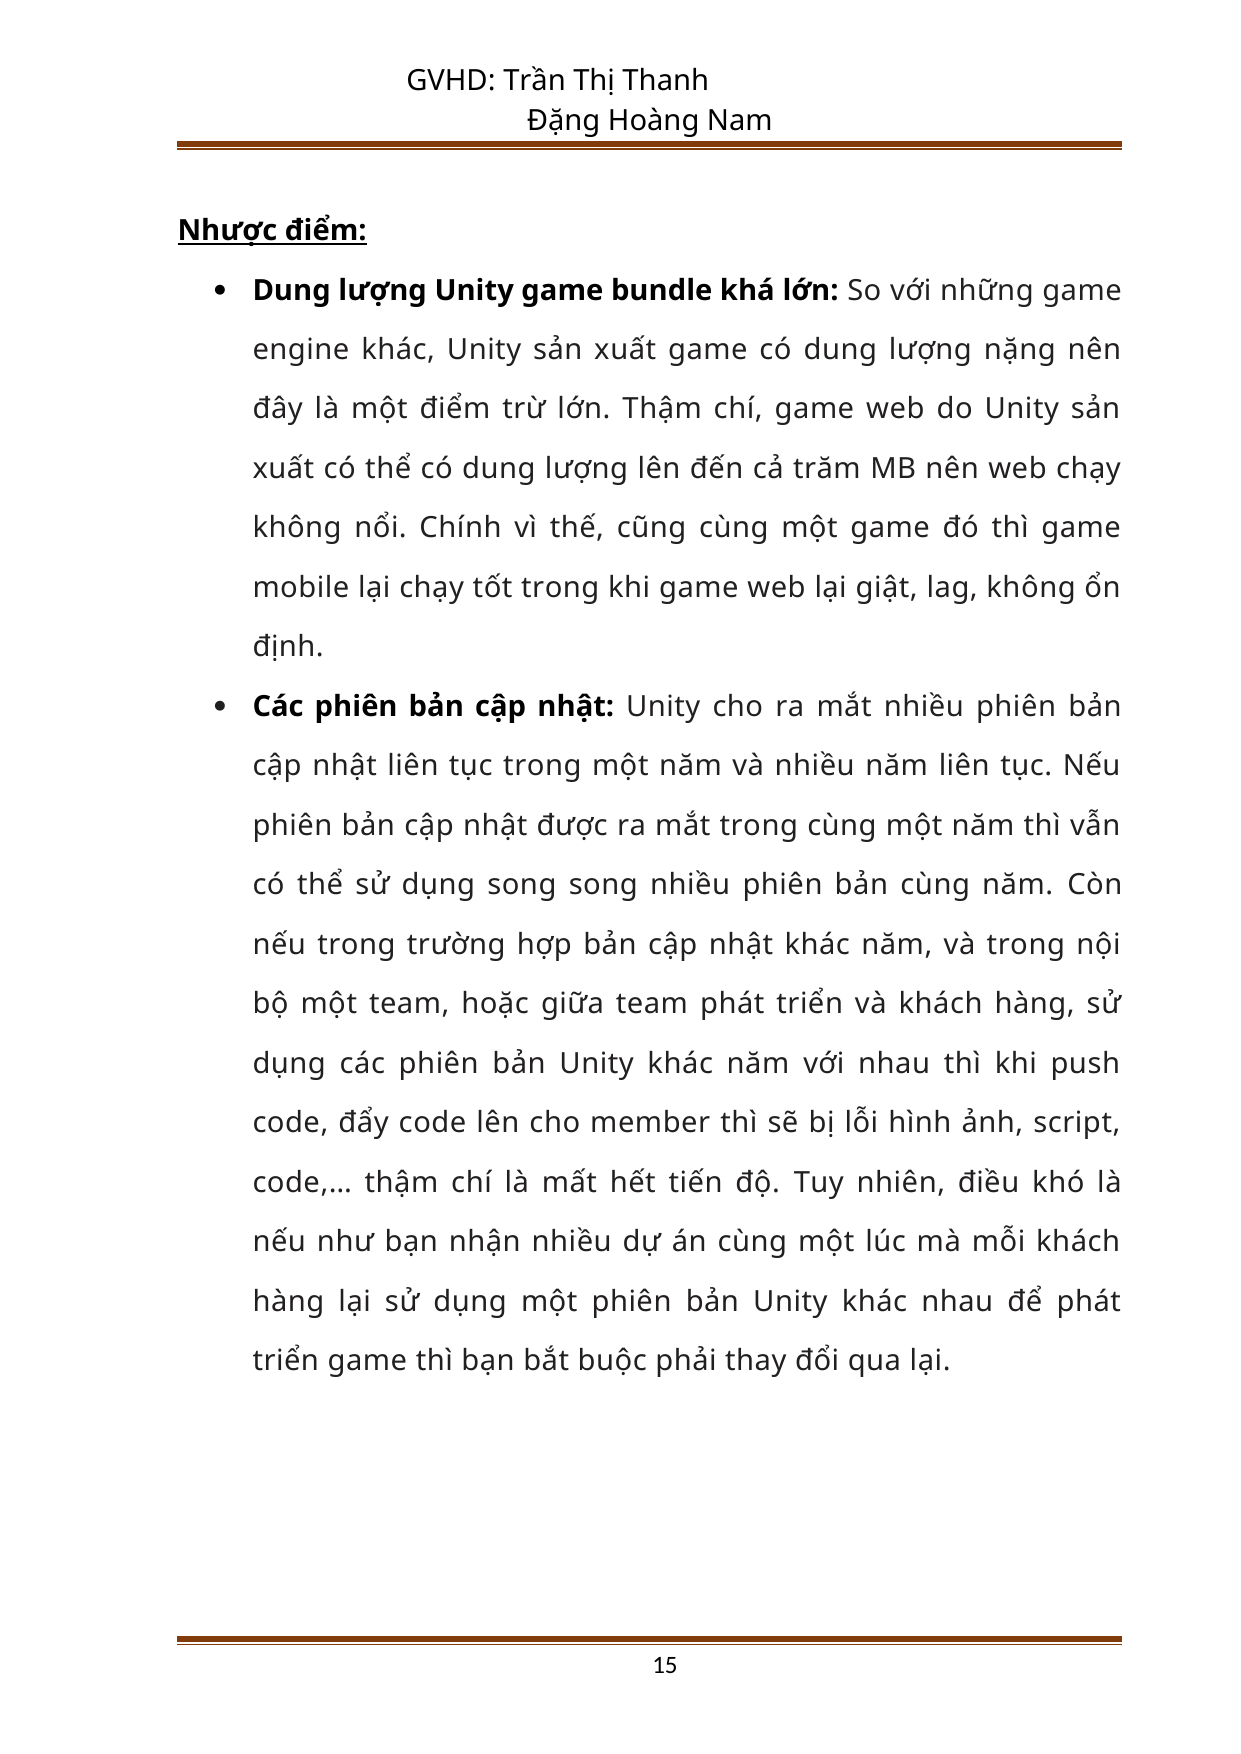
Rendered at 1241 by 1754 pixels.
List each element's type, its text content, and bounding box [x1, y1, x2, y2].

list Dung lượng Unity game bundle khá lớn: So với những game engine khác, Unity sản xuất game có dung lượng nặng nên đây là một điểm trừ lớn. Thậm chí, game web do Unity sản xuất có thể có dung lượng lên đến cả trăm MB nên web chạy không nổi. Chính vì thế, cũng cùng một game đó thì game mobile lại chạy tốt trong khi game web lại giật, lag, không ổn định. [215, 269, 1122, 665]
text Nhược điểm: [177, 209, 1122, 249]
list Các phiên bản cập nhật: Unity cho ra mắt nhiều phiên bản cập nhật liên tục trong một năm và nhiều năm liên tục. Nếu phiên bản cập nhật được ra mắt trong cùng một năm thì vẫn có thể sử dụng song song nhiều phiên bản cùng năm. Còn nếu trong trường hợp bản cập nhật khác năm, và trong nội bộ một team, hoặc giữa team phát triển và khách hàng, sử dụng các phiên bản Unity khác năm với nhau thì khi push code, đẩy code lên cho member thì sẽ bị lỗi hình ảnh, script, code,… thậm chí là mất hết tiến độ. Tuy nhiên, điều khó là nếu như bạn nhận nhiều dự án cùng một lúc mà mỗi khách hàng lại sử dụng một phiên bản Unity khác nhau để phát triển game thì bạn bắt buộc phải thay đổi qua lại. [215, 685, 1122, 1379]
